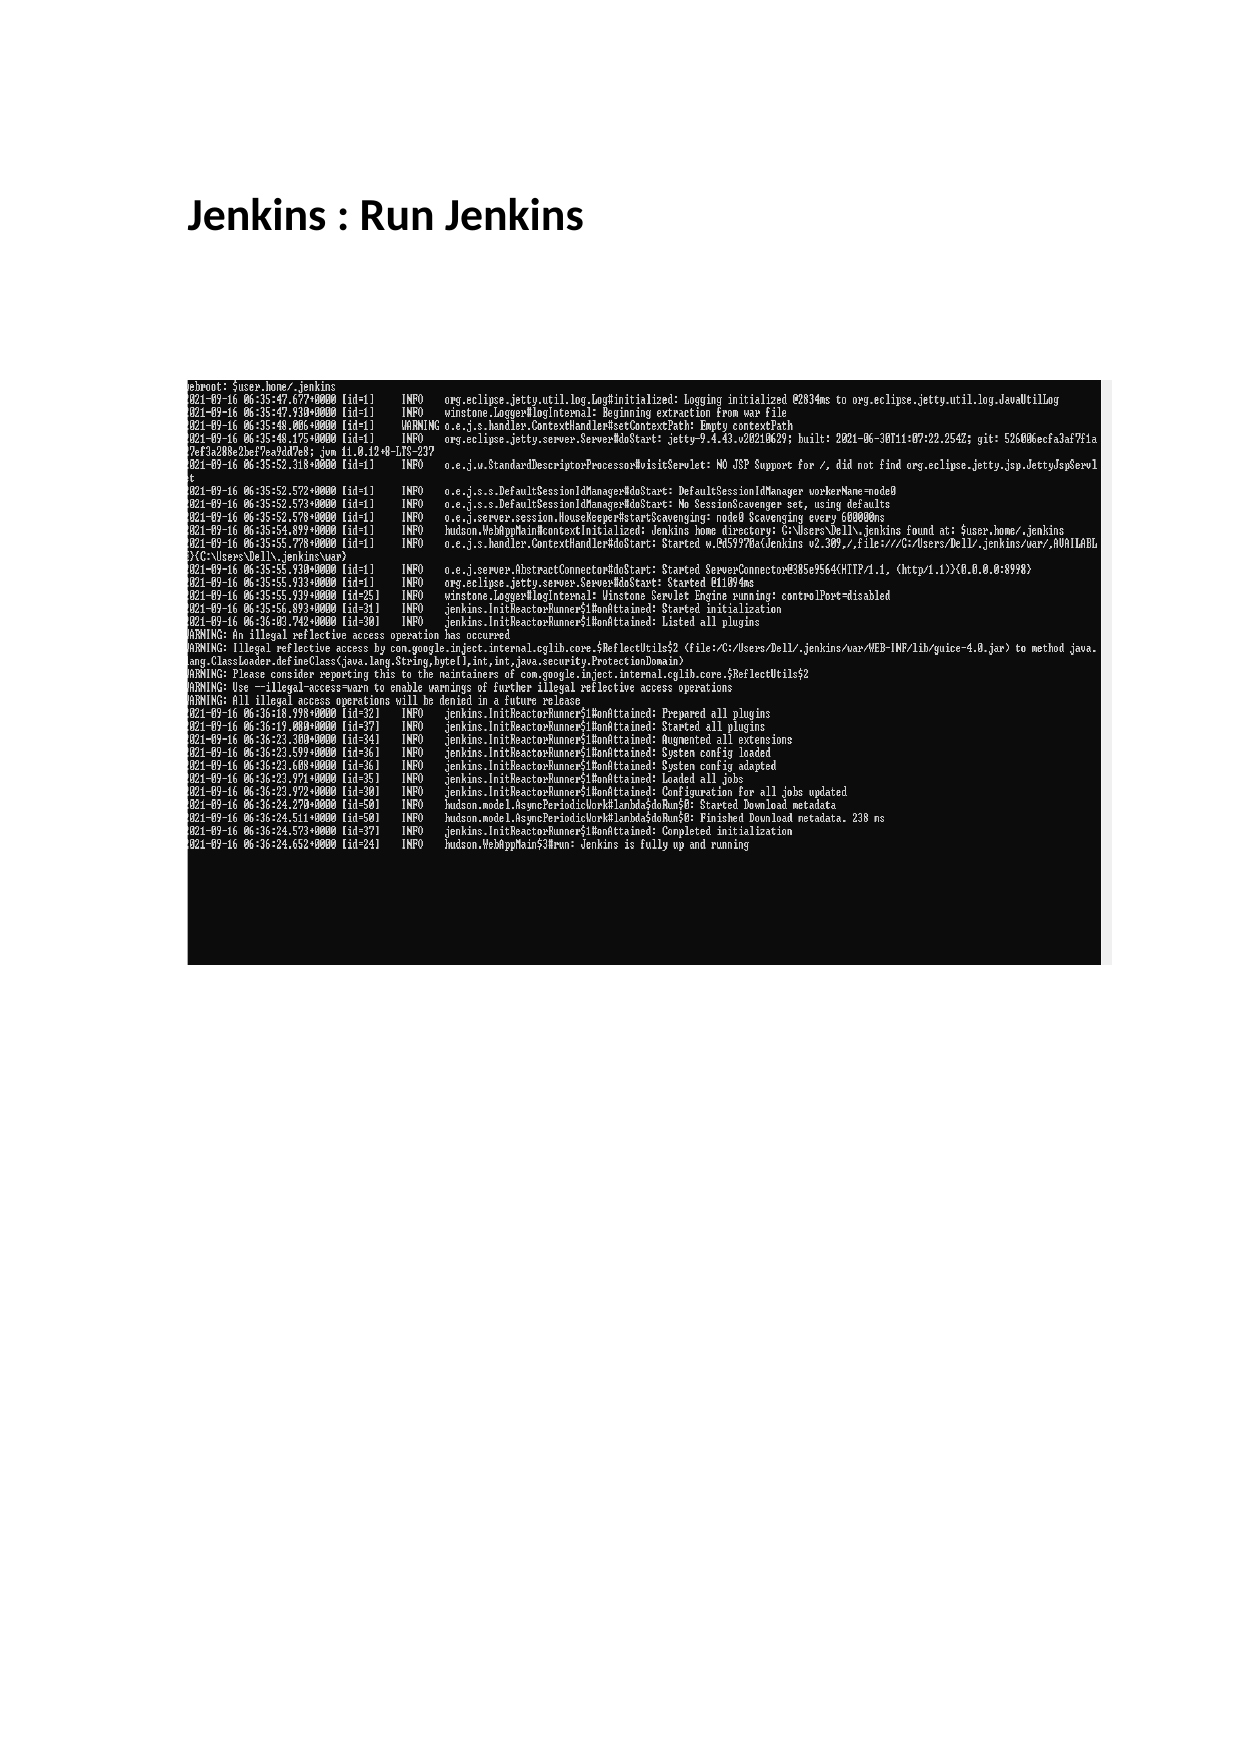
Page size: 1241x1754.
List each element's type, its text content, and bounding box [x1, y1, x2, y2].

subtitle Jenkins : Run Jenkins [187, 185, 1053, 241]
picture [187, 380, 1112, 965]
